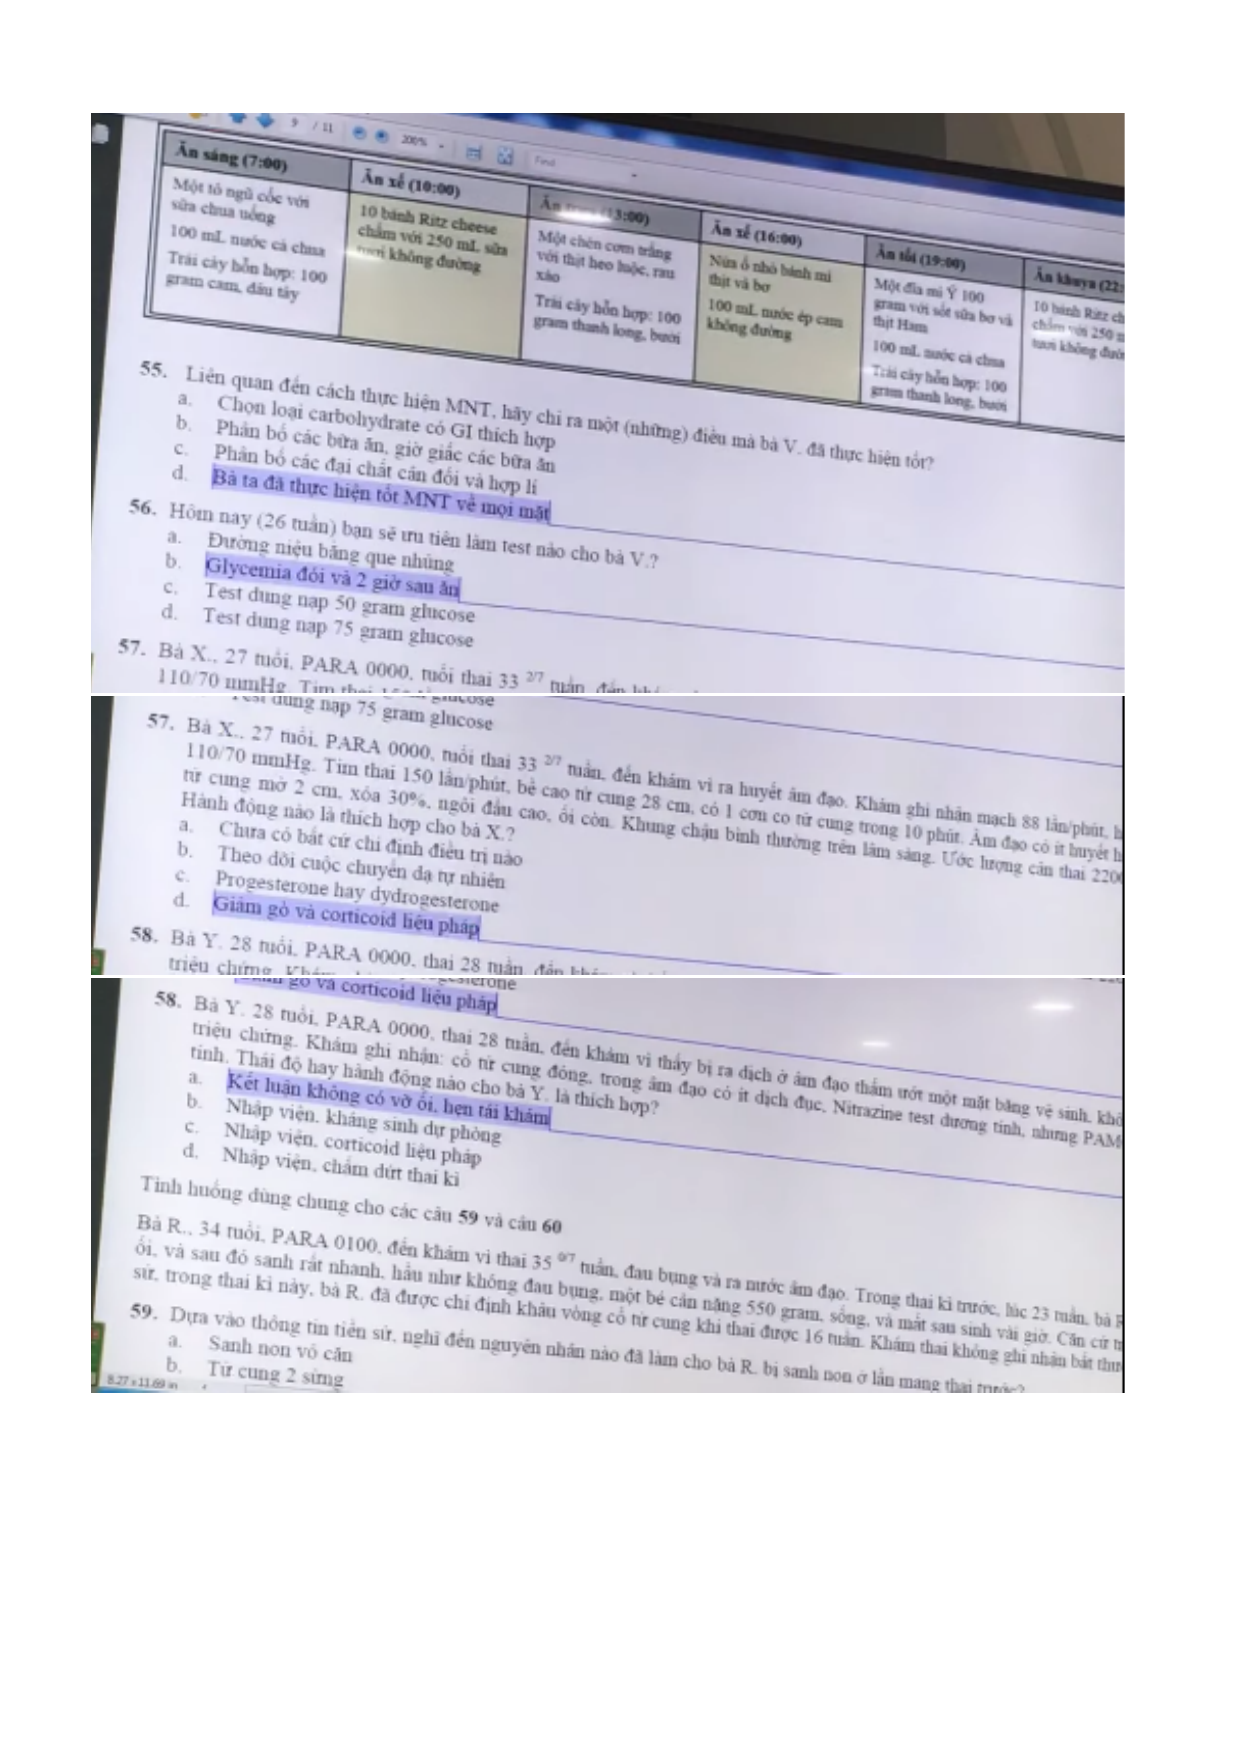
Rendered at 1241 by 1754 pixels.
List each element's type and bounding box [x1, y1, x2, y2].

picture [91, 696, 1125, 975]
picture [91, 978, 1125, 1393]
picture [91, 113, 1125, 693]
